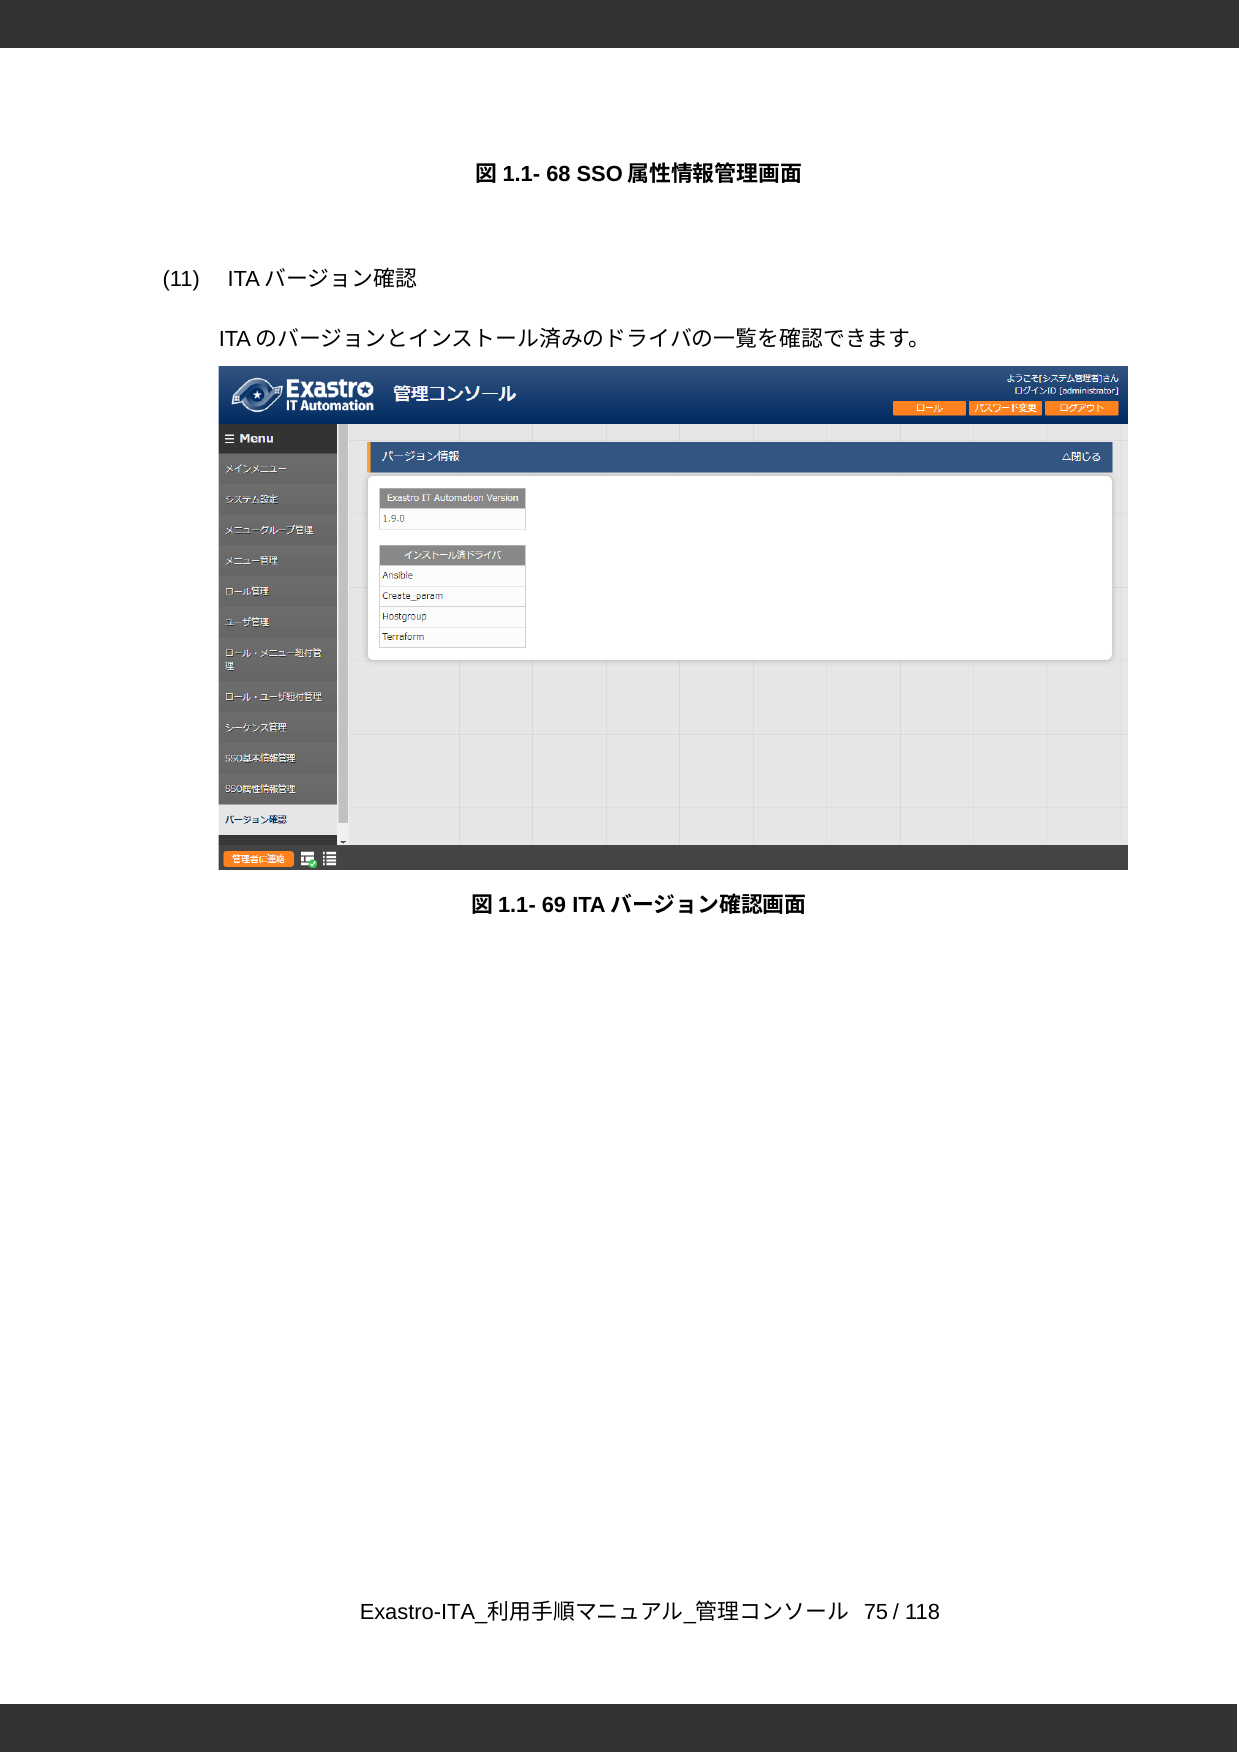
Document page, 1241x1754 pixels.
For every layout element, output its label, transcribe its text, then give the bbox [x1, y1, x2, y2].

text ITAのバージョンとインストール済みのドライバの一覧を確認できます。 [218, 307, 1152, 366]
picture [0, 0, 1239, 48]
picture [0, 1704, 1237, 1752]
text 図 1.1- 68 SSO属性情報管理画面 [148, 142, 1130, 201]
picture [218, 366, 1128, 870]
subtitle ITAバージョン確認 [162, 247, 1152, 307]
text 図 1.1- 69 ITAバージョン確認画面 [148, 873, 1130, 932]
